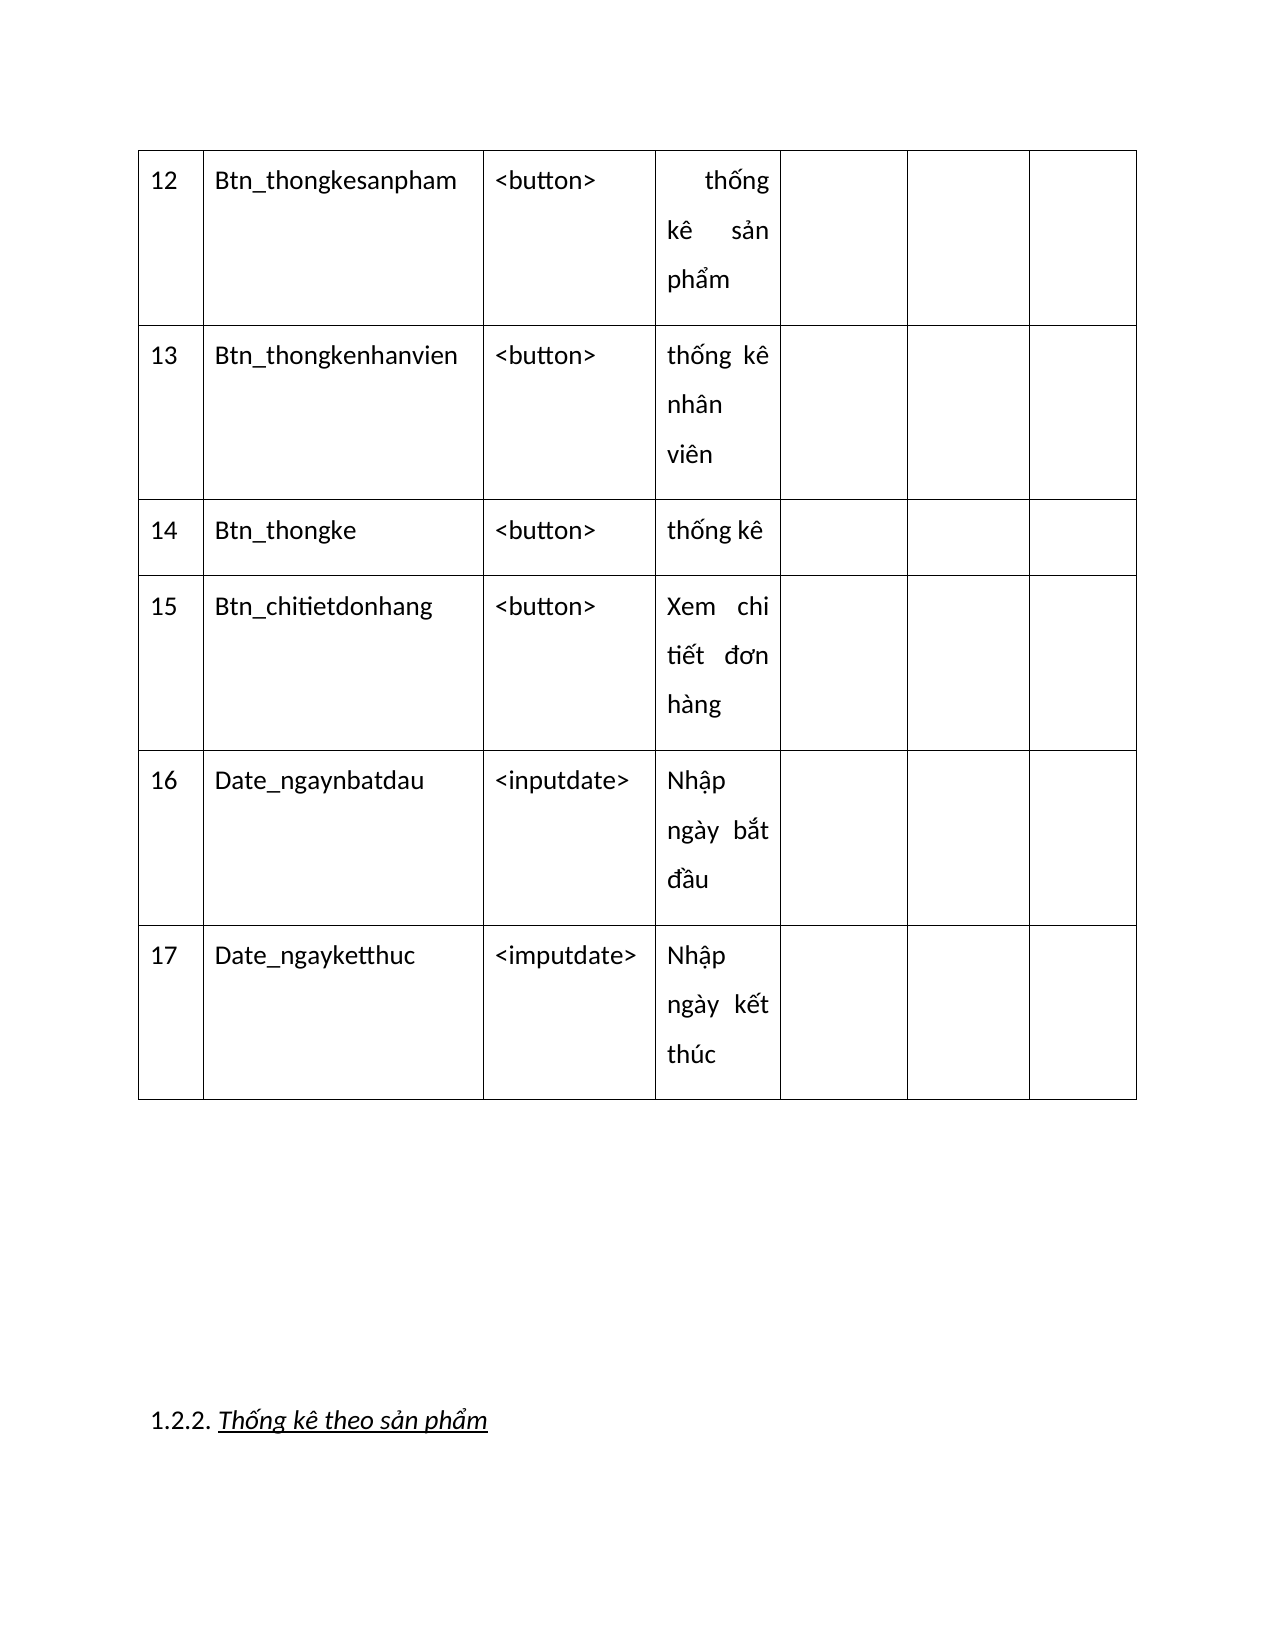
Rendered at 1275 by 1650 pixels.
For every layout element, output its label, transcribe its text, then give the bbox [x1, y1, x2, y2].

table_cell [781, 151, 907, 325]
table_cell [908, 751, 1029, 924]
table_cell Nhập ngày bắt đầu [656, 751, 780, 924]
table_cell [1030, 926, 1136, 1099]
table_cell Xem chi tiết đơn hàng [656, 576, 780, 750]
table_cell [781, 500, 907, 575]
table_cell Date_ngayketthuc [204, 926, 483, 1099]
table_cell [1030, 326, 1136, 499]
table_cell [908, 151, 1029, 325]
table_cell Btn_thongkesanpham [204, 151, 483, 325]
table_cell thống kê [656, 500, 780, 575]
table_cell [1030, 151, 1136, 325]
table_cell [908, 926, 1029, 1099]
table_cell Btn_thongkenhanvien [204, 326, 483, 499]
table_cell <inputdate> [484, 751, 655, 924]
table_cell [1030, 576, 1136, 750]
table_cell 13 [139, 326, 203, 499]
table_cell 17 [139, 926, 203, 1099]
table_cell Btn_thongke [204, 500, 483, 575]
text 1.2.2. Thống kê theo sản phẩm [150, 1403, 1125, 1436]
table_cell 16 [139, 751, 203, 924]
table_cell [781, 926, 907, 1099]
table_cell [781, 576, 907, 750]
table_cell <imputdate> [484, 926, 655, 1099]
table_cell <button> [484, 500, 655, 575]
table_cell [908, 326, 1029, 499]
table_cell <button> [484, 326, 655, 499]
table_cell [1030, 751, 1136, 924]
table_cell thống kê nhân viên [656, 326, 780, 499]
table_cell <button> [484, 151, 655, 325]
table_cell [781, 751, 907, 924]
table_cell 15 [139, 576, 203, 750]
table_cell [781, 326, 907, 499]
table_cell Nhập ngày kết thúc [656, 926, 780, 1099]
table_cell 12 [139, 151, 203, 325]
table_cell [908, 500, 1029, 575]
table_cell 14 [139, 500, 203, 575]
table_cell Date_ngaynbatdau [204, 751, 483, 924]
table_cell Btn_chitietdonhang [204, 576, 483, 750]
table_cell [1030, 500, 1136, 575]
table_cell thống kê sản phẩm [656, 151, 780, 325]
table_cell [908, 576, 1029, 750]
table_cell <button> [484, 576, 655, 750]
